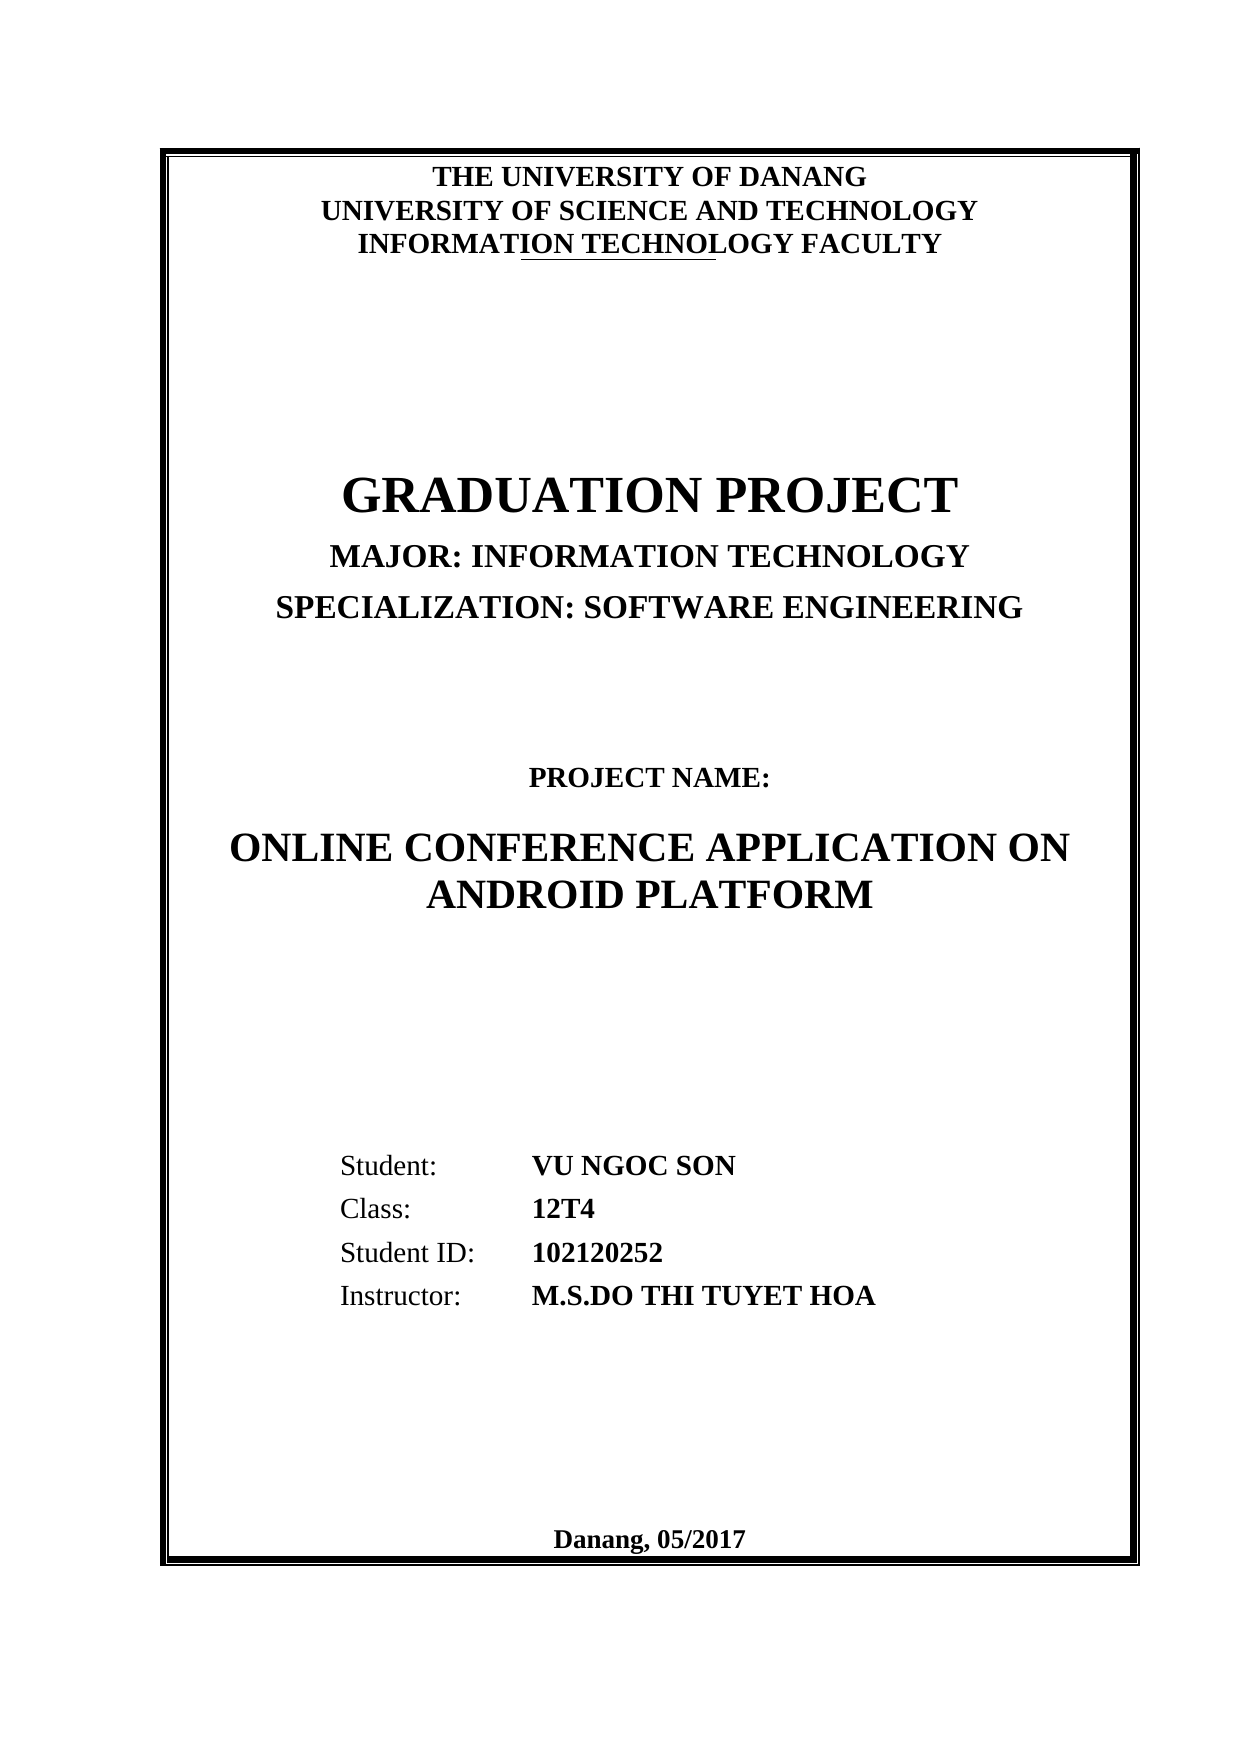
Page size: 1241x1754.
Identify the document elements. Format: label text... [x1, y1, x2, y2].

text Class: 12T4 [169, 1180, 1130, 1223]
text GRADUATION PROJECT [169, 452, 1130, 524]
text Student: VU NGOC SON [177, 1148, 1122, 1180]
text SPECIALIZATION: SOFTWARE ENGINEERING [169, 576, 1130, 626]
text THE UNIVERSITY OF DANANG [169, 157, 1130, 193]
text UNIVERSITY OF SCIENCE AND TECHNOLOGY [177, 193, 1122, 226]
text INFORMATION TECHNOLOGY FACULTY [177, 226, 1122, 260]
text ONLINE CONFERENCE APPLICATION ON ANDROID PLATFORM [177, 822, 1122, 918]
text Student ID: 102120252 [169, 1223, 1130, 1267]
text Danang, 05/2017 [169, 1512, 1130, 1556]
text PROJECT NAME: [177, 760, 1122, 793]
text MAJOR: INFORMATION TECHNOLOGY [169, 525, 1130, 575]
text Instructor: M.S.DO THI TUYET HOA [169, 1267, 1130, 1312]
